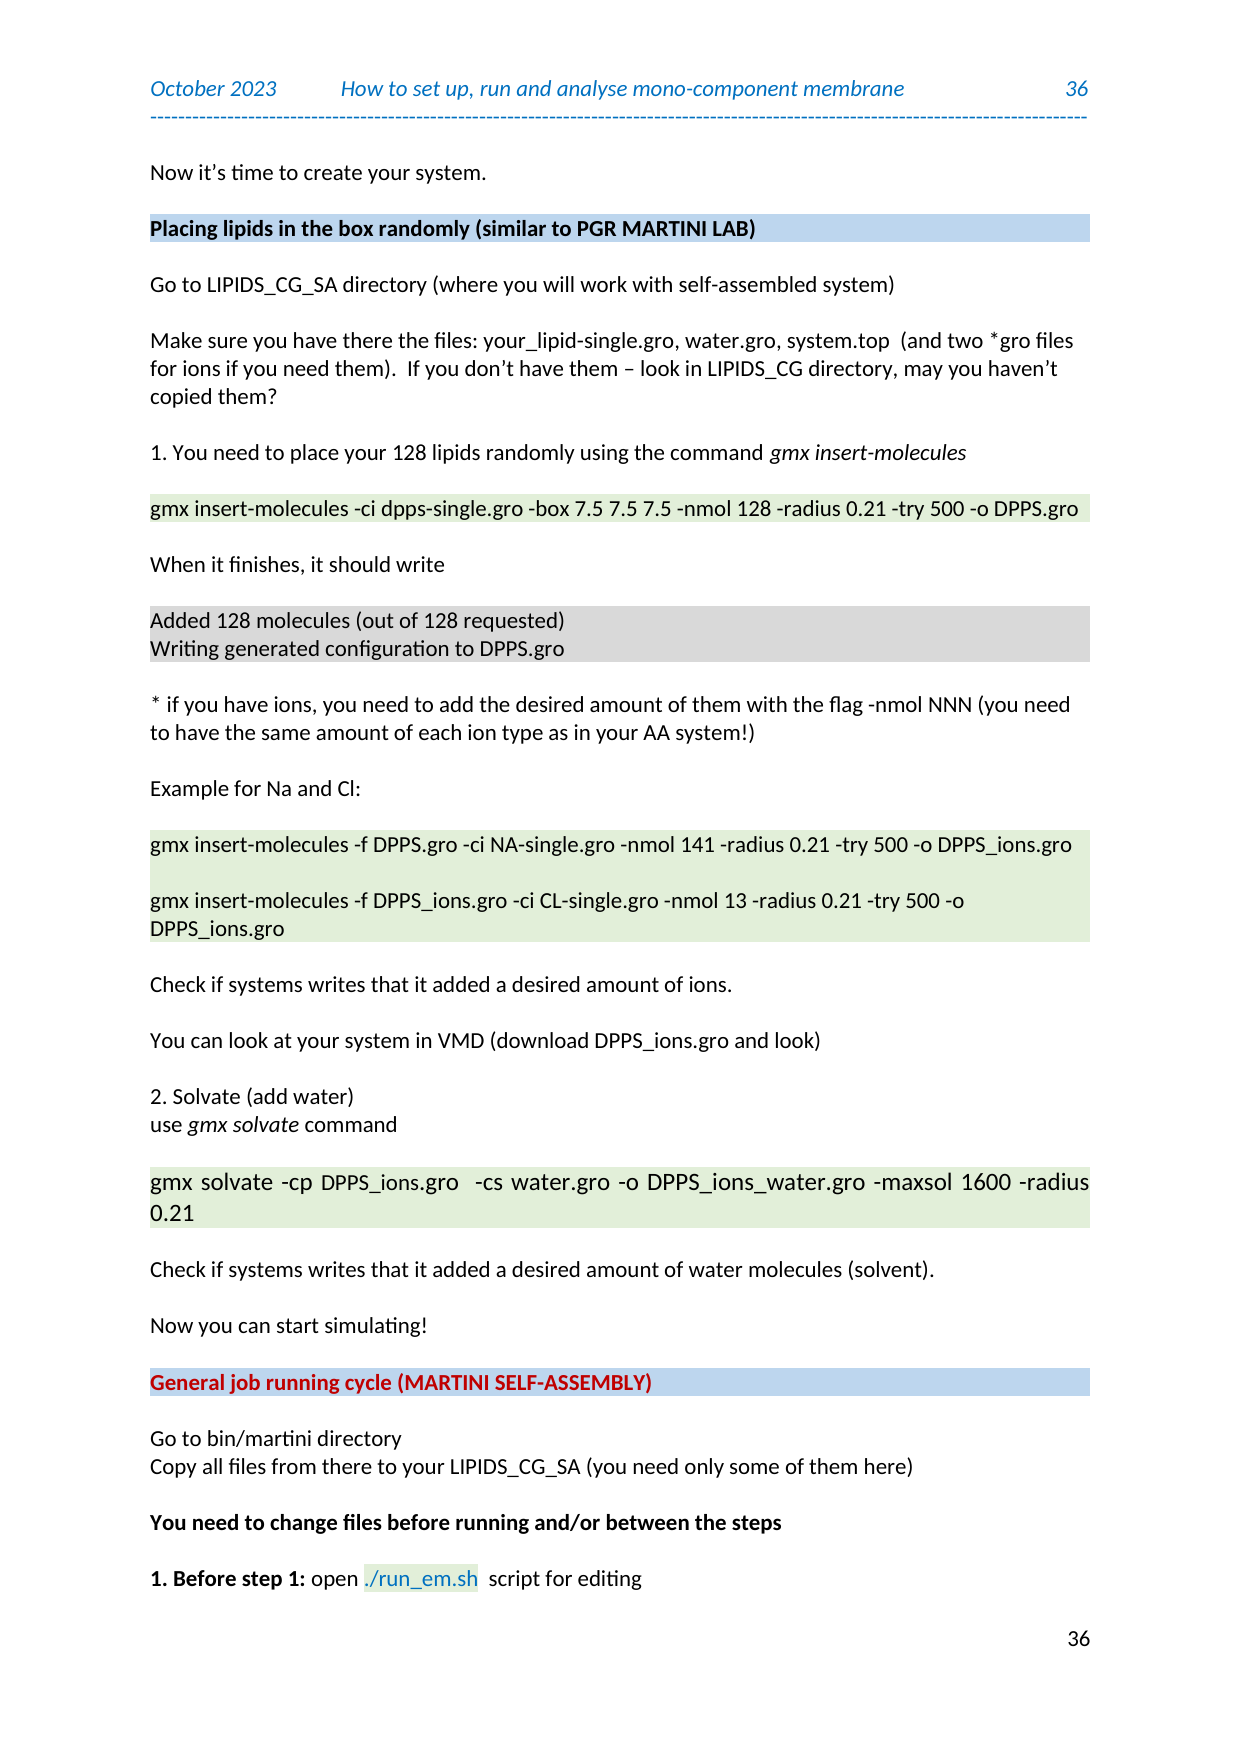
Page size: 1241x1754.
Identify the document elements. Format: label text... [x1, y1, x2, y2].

text use gmx solvate command [150, 1111, 1090, 1138]
text 2. Solvate (add water) [150, 1082, 1090, 1111]
text 1. You need to place your 128 lipids randomly using the command gmx insert-molecules [150, 438, 1090, 466]
text Example for Na and Cl: [150, 774, 1090, 802]
text gmx insert-molecules -f DPPS.gro -ci NA-single.gro -nmol 141 -radius 0.21 -try 500 -o DPPS_ions.gro [150, 830, 1090, 858]
text General job running cycle (MARTINI SELF-ASSEMBLY) [150, 1368, 1090, 1396]
text gmx solvate -cp DPPS_ions.gro -cs water.gro -o DPPS_ions_water.gro -maxsol 1600 -radius 0.21 [150, 1167, 1090, 1228]
text Copy all files from there to your LIPIDS_CG_SA (you need only some of them here) [150, 1452, 1090, 1480]
text gmx insert-molecules -ci dpps-single.gro -box 7.5 7.5 7.5 -nmol 128 -radius 0.21 -try 500 -o DPPS.gro [150, 494, 1090, 522]
text Check if systems writes that it added a desired amount of water molecules (solvent). [150, 1256, 1090, 1284]
text Now you can start simulating! [150, 1312, 1090, 1340]
text Go to LIPIDS_CG_SA directory (where you will work with self-assembled system) [150, 270, 1090, 298]
text Writing generated configuration to DPPS.gro [150, 634, 1090, 662]
text Now it’s time to create your system. [150, 158, 1090, 186]
text 1. Before step 1: open ./run_em.sh script for editing [478, 1564, 1090, 1592]
text Placing lipids in the box randomly (similar to PGR MARTINI LAB) [150, 214, 1090, 242]
text 1. Before step 1: open ./run_em.sh script for editing [150, 1564, 364, 1592]
text * if you have ions, you need to add the desired amount of them with the flag -nmol NNN (you need to have the same amount of each ion type as in your AA system!) [150, 690, 1090, 746]
text You can look at your system in VMD (download DPPS_ions.gro and look) [150, 1026, 1090, 1054]
text You need to change files before running and/or between the steps [150, 1508, 1090, 1536]
text Go to bin/martini directory [150, 1424, 1090, 1452]
text Check if systems writes that it added a desired amount of ions. [150, 970, 1090, 998]
text gmx insert-molecules -f DPPS_ions.gro -ci CL-single.gro -nmol 13 -radius 0.21 -try 500 -o DPPS_ions.gro [150, 886, 1090, 942]
text When it finishes, it should write [150, 550, 1090, 578]
text Added 128 molecules (out of 128 requested) [150, 606, 1090, 634]
text Make sure you have there the files: your_lipid-single.gro, water.gro, system.top (and two *gro files for ions if you need them). If you don’t have them – look in LIPIDS_CG directory, may you haven’t copied them? [150, 326, 1090, 410]
